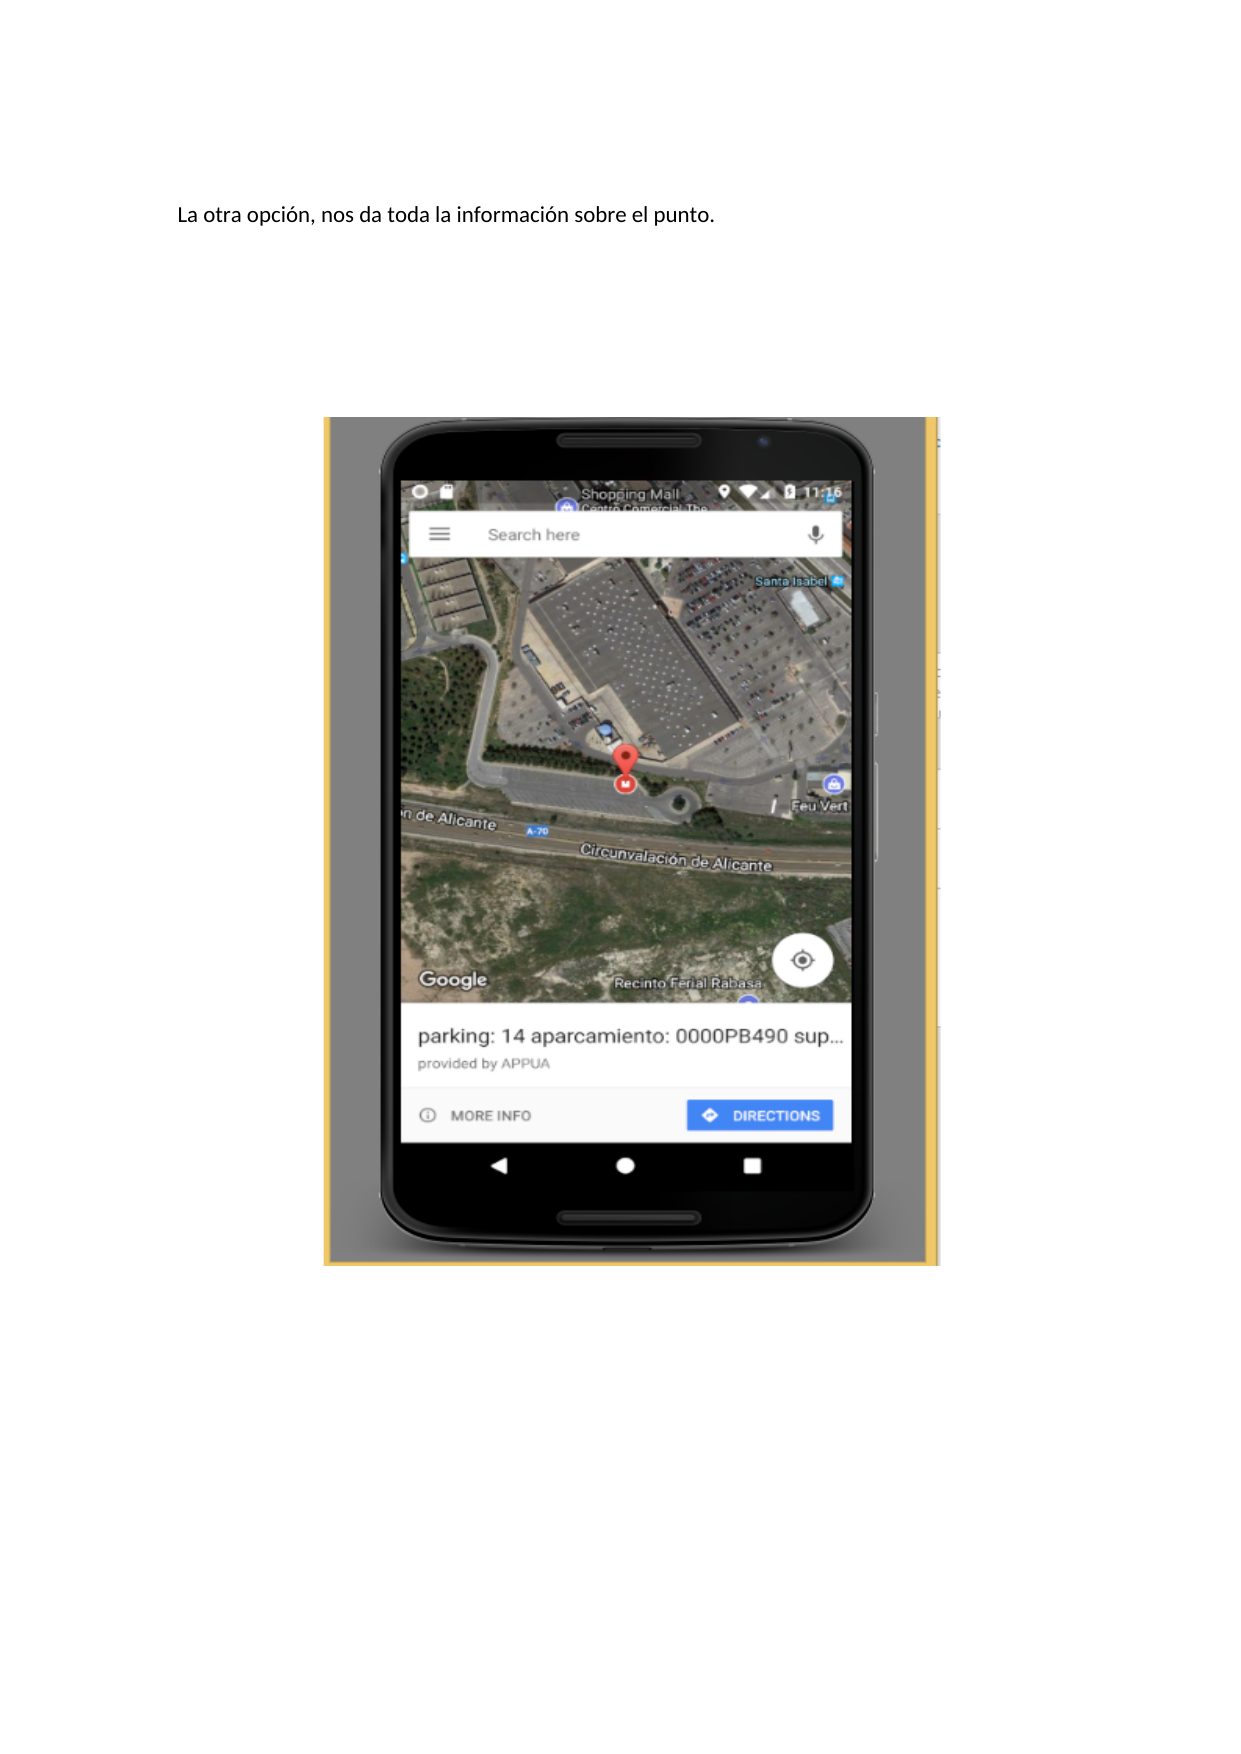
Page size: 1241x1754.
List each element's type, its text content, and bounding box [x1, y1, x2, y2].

picture [323, 417, 941, 1266]
text La otra opción, nos da toda la información sobre el punto. [177, 201, 1063, 229]
